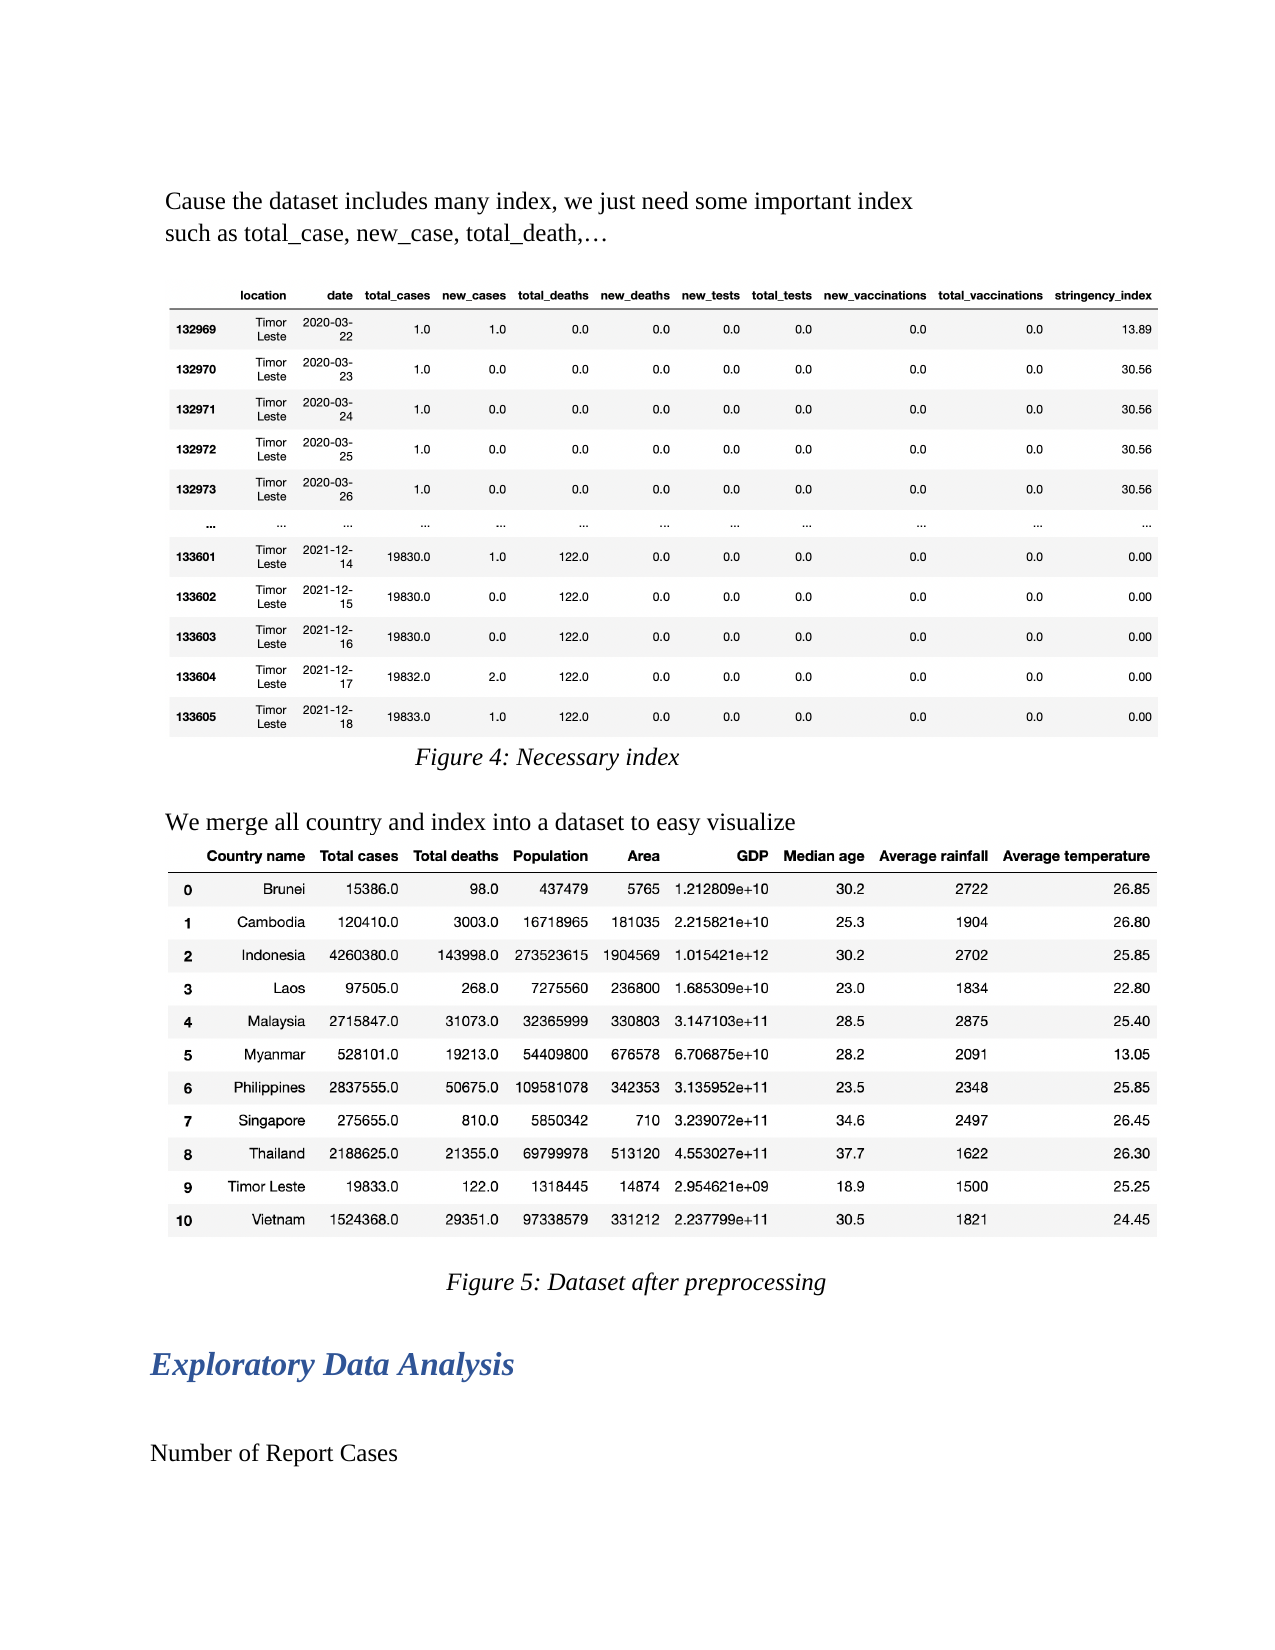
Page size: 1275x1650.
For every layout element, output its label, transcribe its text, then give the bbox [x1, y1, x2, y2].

text Figure 5: Dataset after preprocessing [150, 1267, 1125, 1296]
subtitle Exploratory Data Analysis [150, 1345, 1125, 1383]
text Number of Report Cases [150, 1438, 1125, 1467]
picture [164, 279, 1161, 739]
picture [164, 835, 1161, 1239]
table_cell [165, 150, 1161, 279]
